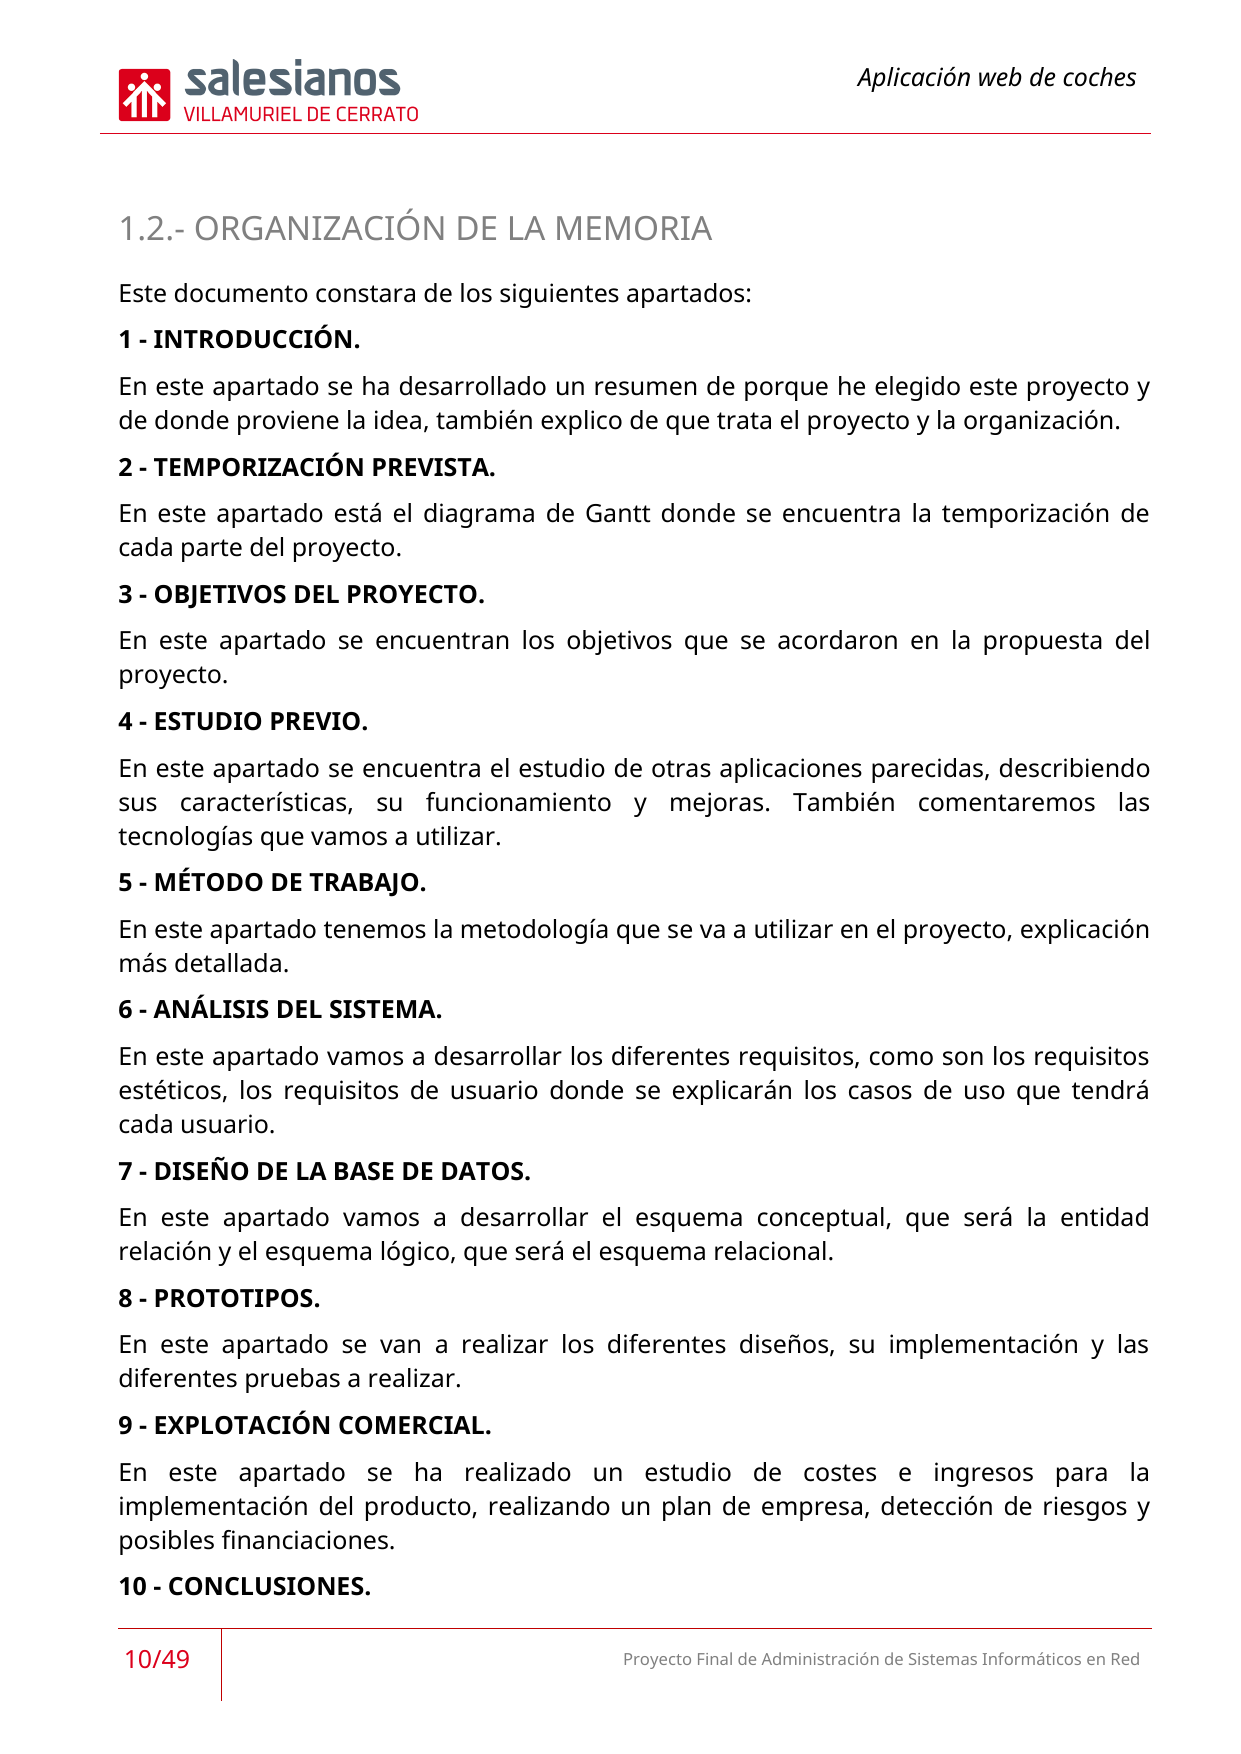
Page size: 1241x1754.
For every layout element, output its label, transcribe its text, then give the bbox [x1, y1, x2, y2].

subtitle ORGANIZACIón DE LA MEMORIA [118, 205, 1152, 251]
text 7 - DISEÑO DE LA BASE DE DATOS. [118, 1153, 1152, 1187]
text En este apartado se van a realizar los diferentes diseños, su implementación y las diferentes pruebas a realizar. [118, 1327, 1152, 1395]
text 4 - ESTUDIO PREVIO. [118, 704, 1152, 738]
text 6 - ANÁLISIS DEL SISTEMA. [118, 992, 1152, 1026]
text En este apartado está el diagrama de Gantt donde se encuentra la temporización de cada parte del proyecto. [118, 496, 1152, 564]
text 8 - PROTOTIPOS. [118, 1281, 1152, 1314]
text 5 - MÉTODO DE TRABAJO. [118, 865, 1152, 899]
text En este apartado vamos a desarrollar el esquema conceptual, que será la entidad relación y el esquema lógico, que será el esquema relacional. [118, 1200, 1152, 1268]
picture [118, 59, 419, 126]
text En este apartado tenemos la metodología que se va a utilizar en el proyecto, explicación más detallada. [118, 911, 1152, 979]
text 3 - OBJETIVOS DEL PROYECTO. [118, 576, 1152, 611]
text 1 - INTRODUCCIÓN. [118, 322, 1152, 356]
text En este apartado vamos a desarrollar los diferentes requisitos, como son los requisitos estéticos, los requisitos de usuario donde se explicarán los casos de uso que tendrá cada usuario. [118, 1039, 1152, 1141]
text En este apartado se encuentra el estudio de otras aplicaciones parecidas, describiendo sus características, su funcionamiento y mejoras. También comentaremos las tecnologías que vamos a utilizar. [118, 750, 1152, 852]
text 9 - EXPLOTACIÓN COMERCIAL. [118, 1408, 1152, 1442]
text En este apartado se ha realizado un estudio de costes e ingresos para la implementación del producto, realizando un plan de empresa, detección de riesgos y posibles financiaciones. [118, 1454, 1152, 1556]
text Este documento constara de los siguientes apartados: [118, 276, 1152, 309]
text En este apartado se encuentran los objetivos que se acordaron en la propuesta del proyecto. [118, 623, 1152, 691]
text 2 - TEMPORIZACIÓN PREVISTA. [118, 449, 1152, 483]
text 10 - CONCLUSIONES. [118, 1569, 1152, 1603]
text En este apartado se ha desarrollado un resumen de porque he elegido este proyecto y de donde proviene la idea, también explico de que trata el proyecto y la organización. [118, 369, 1152, 437]
